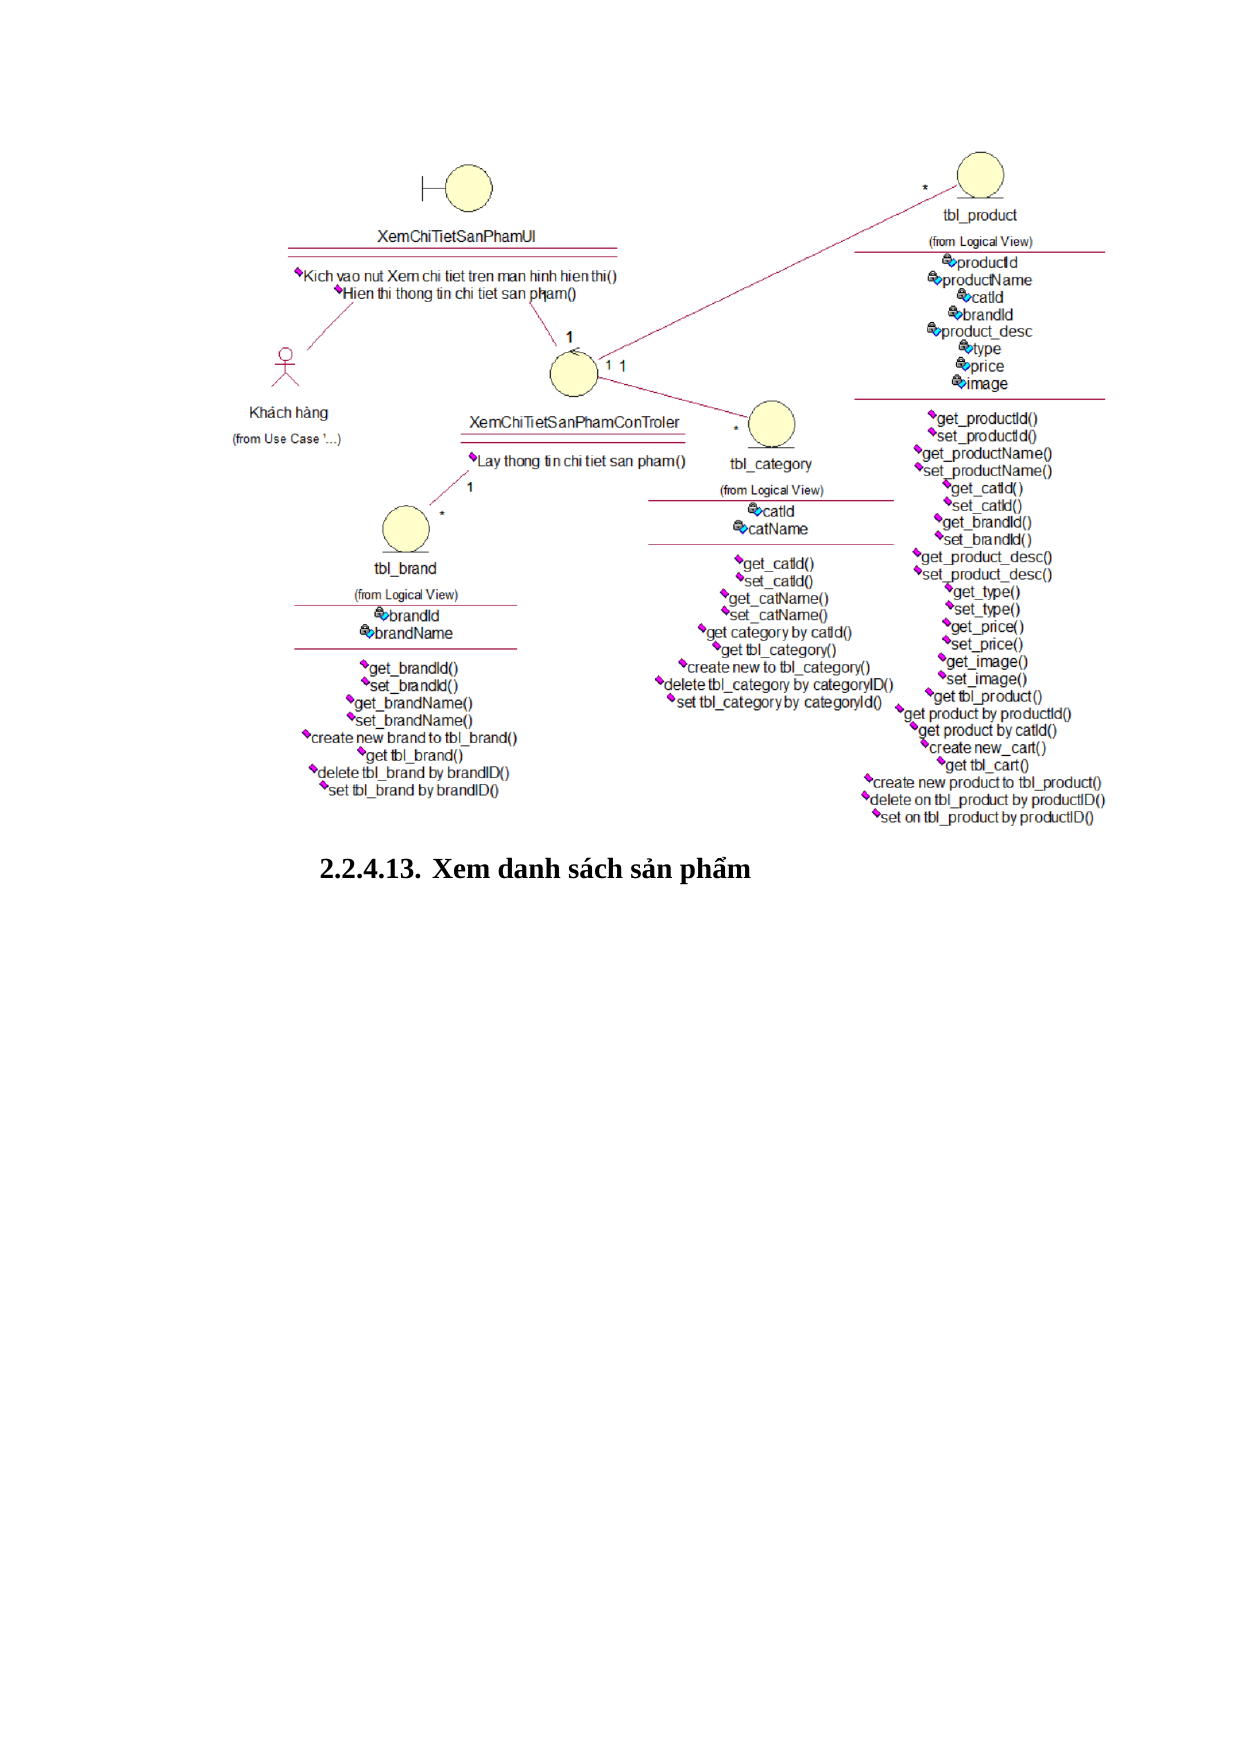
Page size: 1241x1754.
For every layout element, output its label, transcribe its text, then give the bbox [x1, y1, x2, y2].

picture [206, 147, 1123, 832]
list Xem danh sách sản phẩm [319, 851, 1122, 884]
